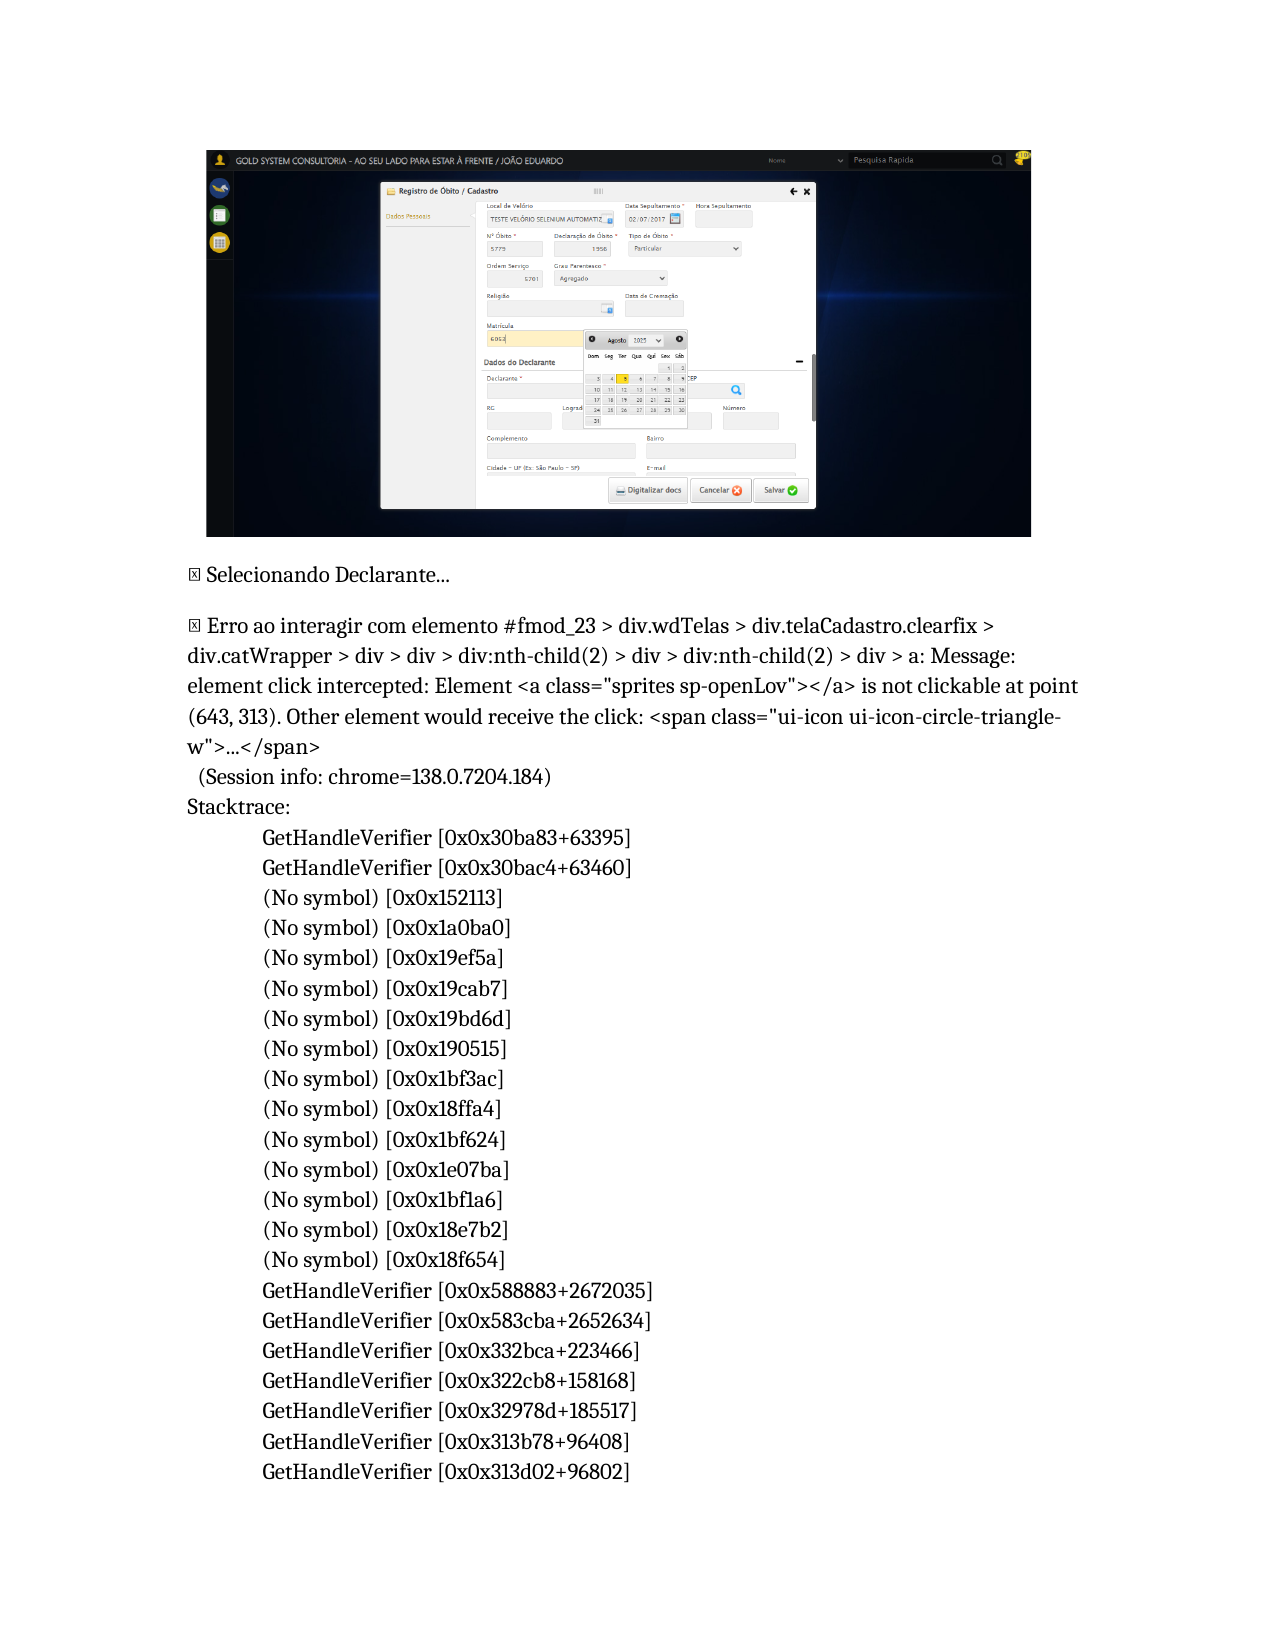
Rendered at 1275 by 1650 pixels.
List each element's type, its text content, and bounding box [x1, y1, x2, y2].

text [187, 613, 1087, 1485]
text 🔄 Selecionando Declarante... [187, 562, 1087, 588]
picture [206, 150, 1032, 537]
